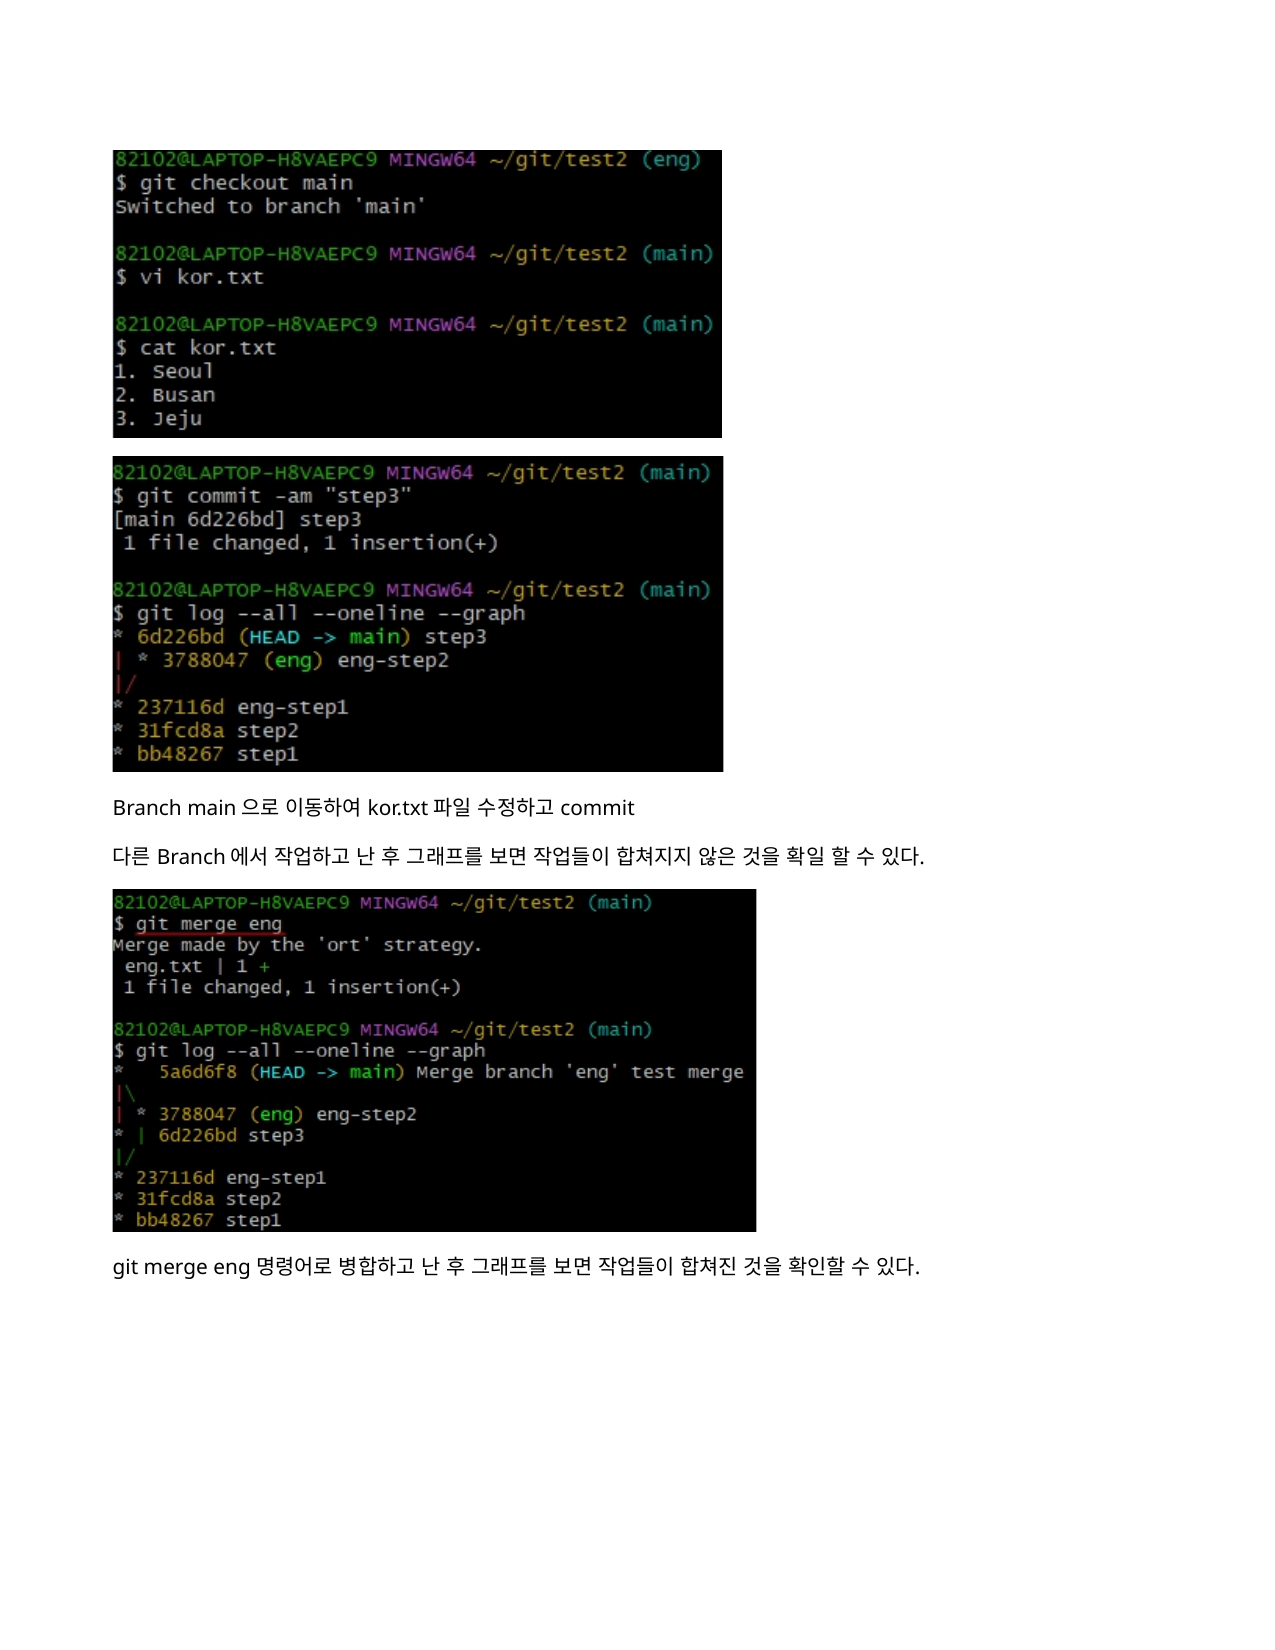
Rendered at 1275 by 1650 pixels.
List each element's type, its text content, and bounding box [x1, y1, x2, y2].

text git merge eng 명령어로 병합하고 난 후 그래프를 보면 작업들이 합쳐진 것을 확인할 수 있다. [112, 1251, 1162, 1281]
picture [112, 456, 724, 772]
text Branch main으로 이동하여 kor.txt 파일 수정하고 commit [112, 791, 1162, 821]
text 다른 Branch에서 작업하고 난 후 그래프를 보면 작업들이 합쳐지지 않은 것을 확일 할 수 있다. [112, 840, 1162, 871]
picture [112, 150, 722, 438]
picture [112, 889, 757, 1232]
